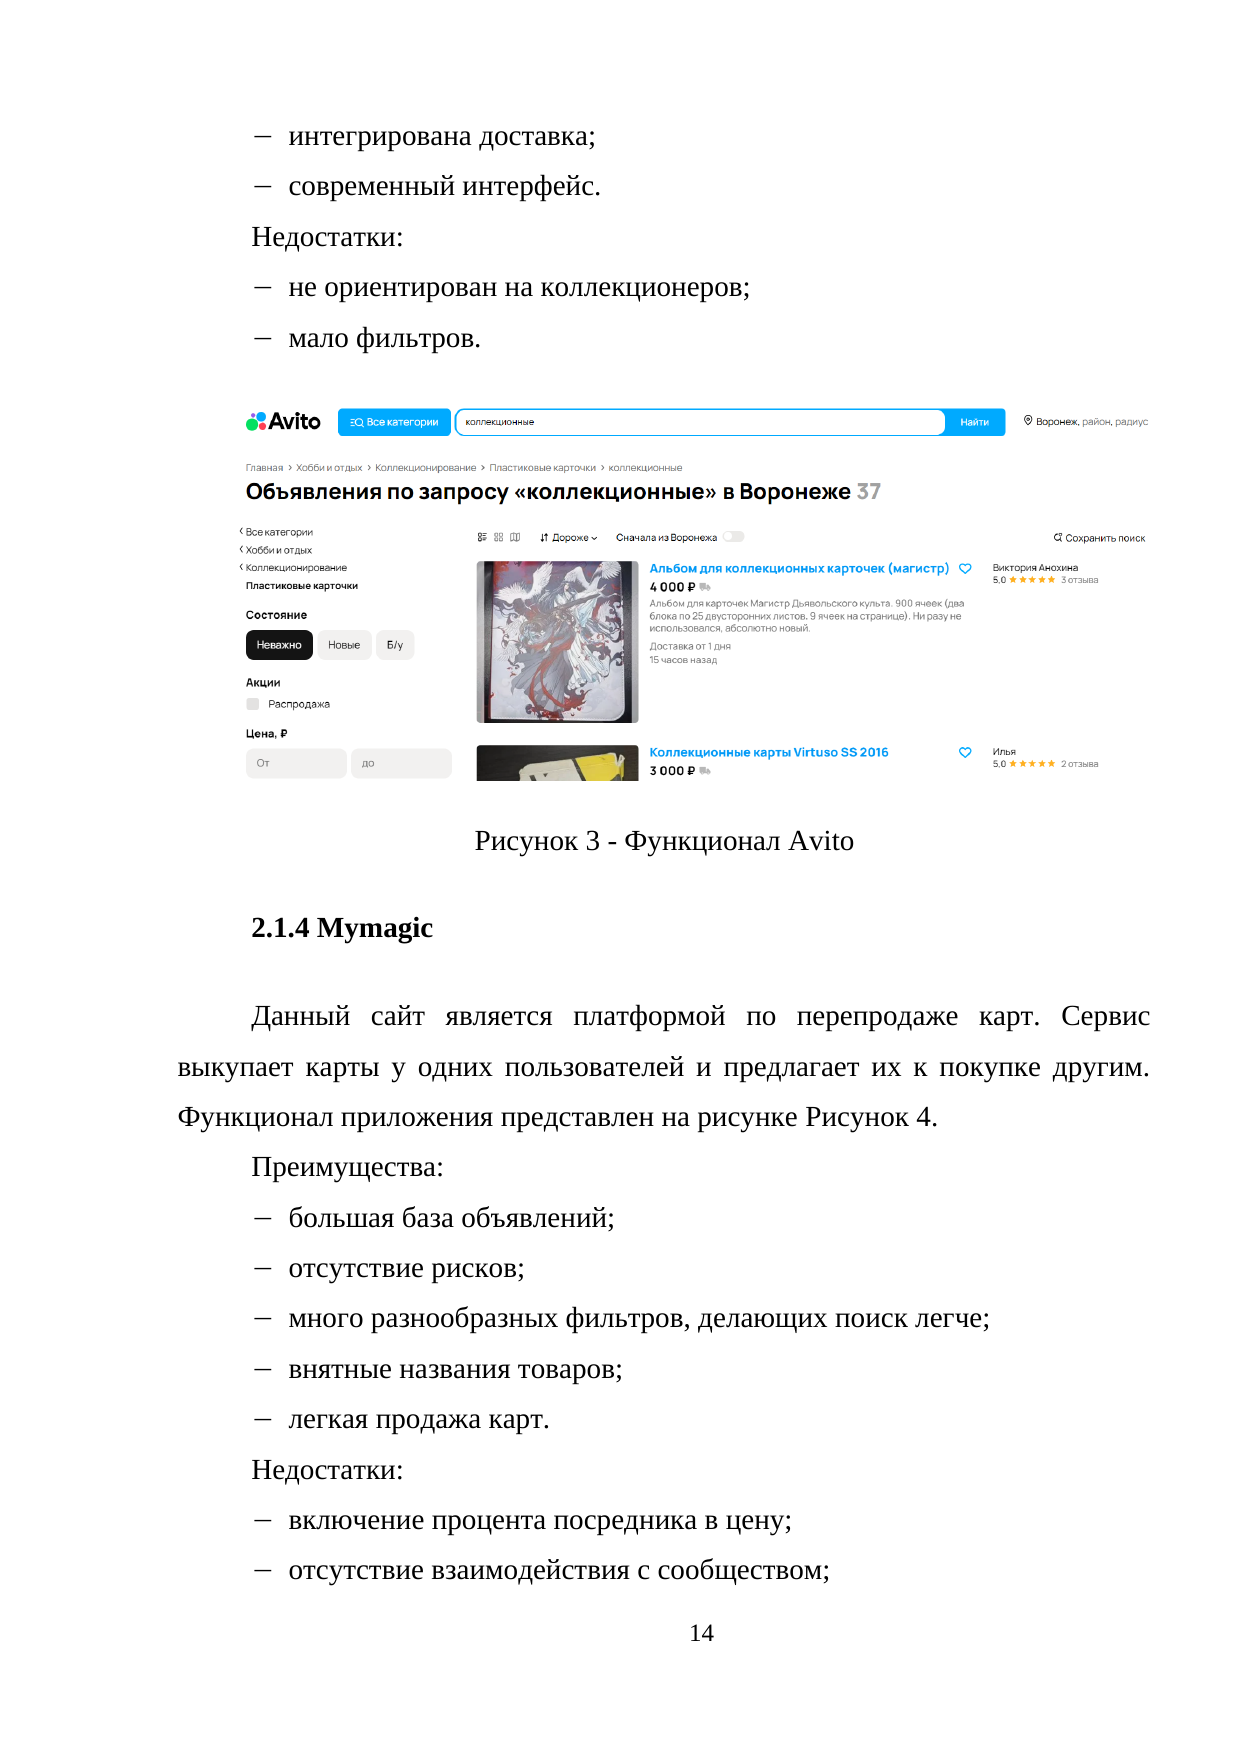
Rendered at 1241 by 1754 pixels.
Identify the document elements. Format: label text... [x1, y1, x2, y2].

text отсутствие рисков; [251, 1250, 1152, 1284]
text внятные названия товаров; [251, 1351, 1152, 1384]
picture [177, 395, 1152, 781]
text Недостатки: [177, 219, 1152, 252]
text отсутствие взаимодействия с сообществом; [251, 1552, 1152, 1586]
text мало фильтров. [251, 320, 1152, 353]
text легкая продажа карт. [251, 1401, 1152, 1435]
text современный интерфейс. [251, 168, 1152, 202]
text включение процента посредника в цену; [251, 1502, 1152, 1536]
subtitle Mymagic [177, 911, 1152, 944]
text много разнообразных фильтров, делающих поиск легче; [251, 1301, 1152, 1334]
text не ориентирован на коллекционеров; [251, 269, 1152, 303]
text Недостатки: [177, 1452, 1152, 1485]
text Данный сайт является платформой по перепродаже карт. Сервис выкупает карты у одних пользователей и предлагает их к покупке другим. Функционал приложения представлен на рисунке Рисунок 4. [177, 998, 1152, 1133]
text большая база объявлений; [251, 1200, 1152, 1233]
text интегрирована доставка; [251, 118, 1152, 152]
text Преимущества: [177, 1149, 1152, 1183]
text Рисунок - Функционал Avito [177, 823, 1152, 856]
